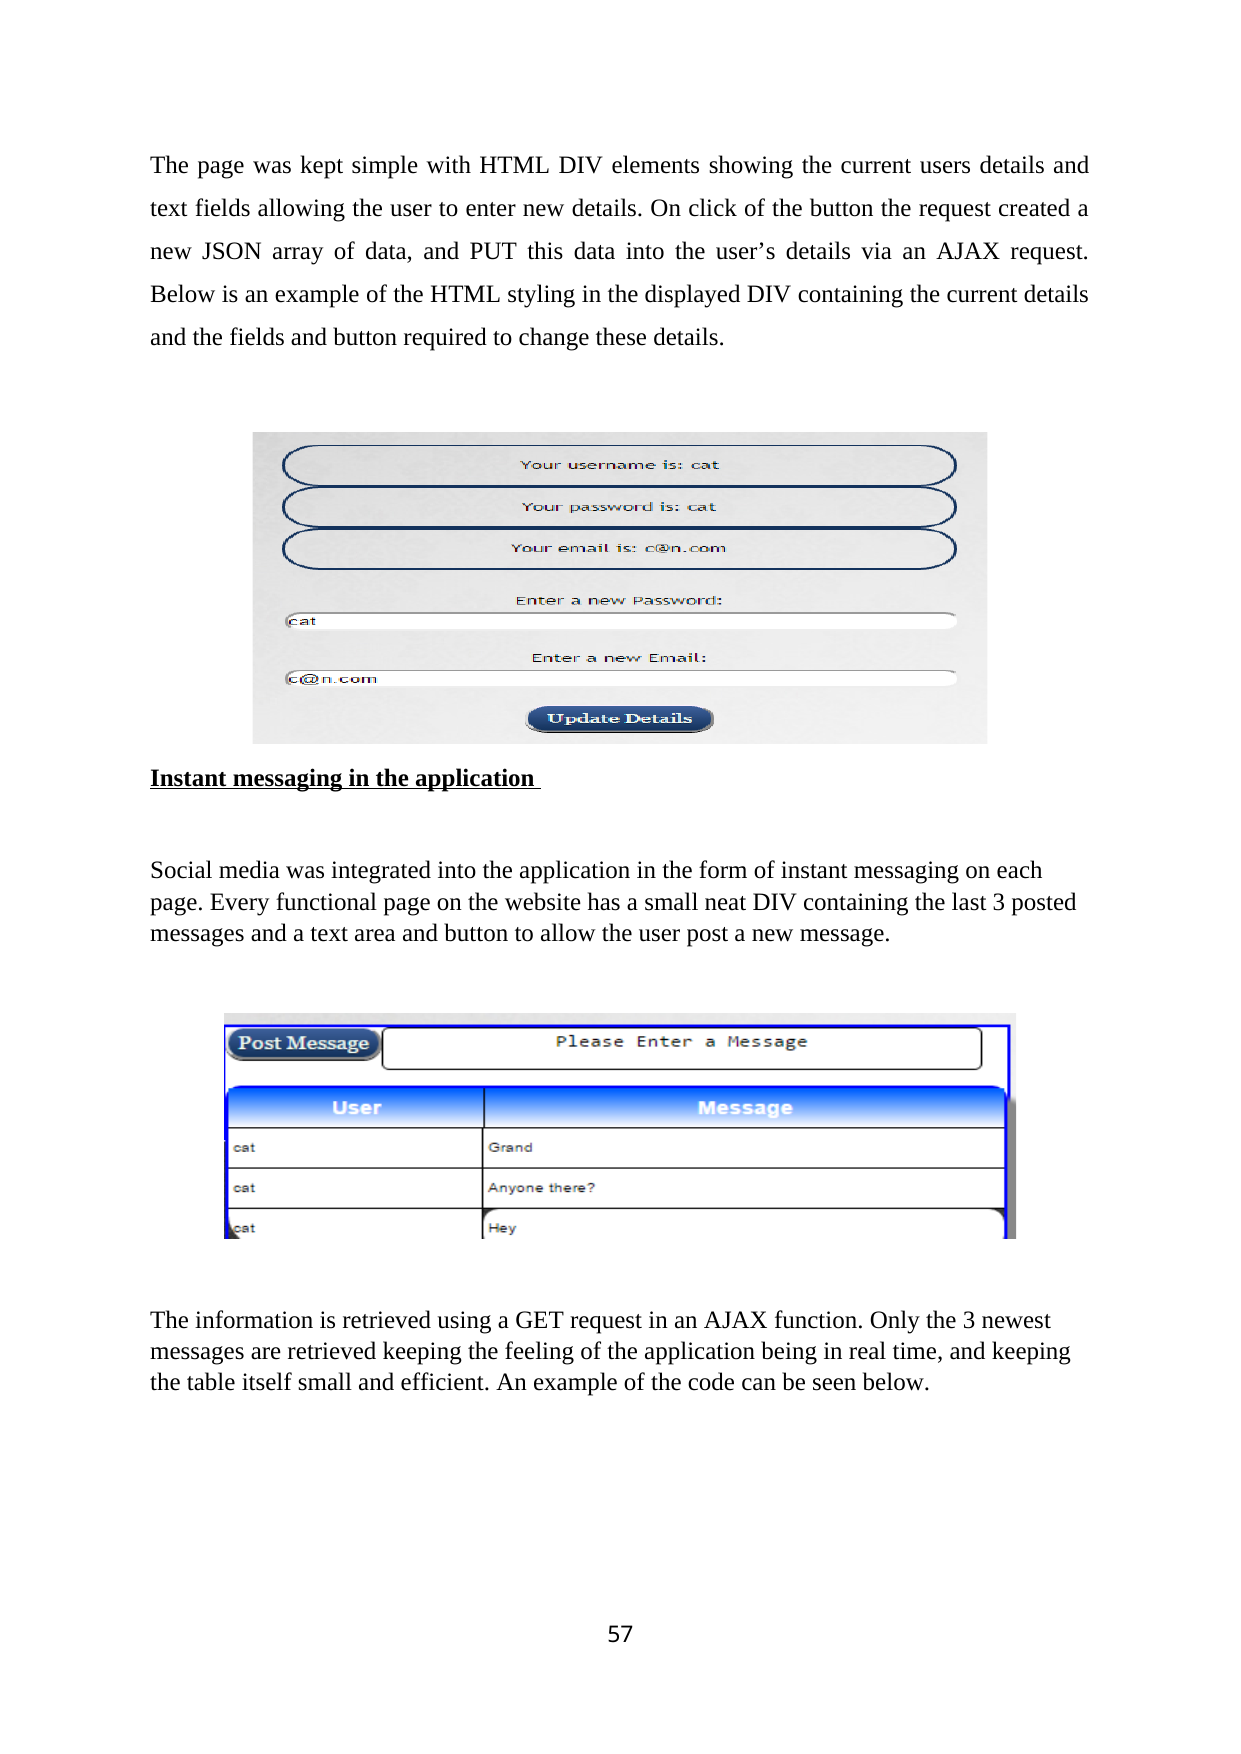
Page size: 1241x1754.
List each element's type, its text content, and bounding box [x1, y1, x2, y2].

picture [252, 432, 988, 744]
text Social media was integrated into the application in the form of instant messaging on each page. Every functional page on the website has a small neat DIV containing the last 3 posted messages and a text area and button to allow the user post a new message. [150, 856, 1090, 946]
text Instant messaging in the application [150, 763, 1090, 792]
text The page was kept simple with HTML DIV elements showing the current users details and text fields allowing the user to enter new details. On click of the button the request created a new JSON array of data, and PUT this data into the user’s details via an AJAX request. Below is an example of the HTML styling in the displayed DIV containing the current details and the fields and button required to change these details. [150, 150, 1090, 351]
picture [224, 1013, 1017, 1239]
text The information is retrieved using a GET request in an AJAX function. Only the 3 newest messages are retrieved keeping the feeling of the application being in real time, and keeping the table itself small and efficient. An example of the code can be seen below. [150, 1305, 1090, 1396]
